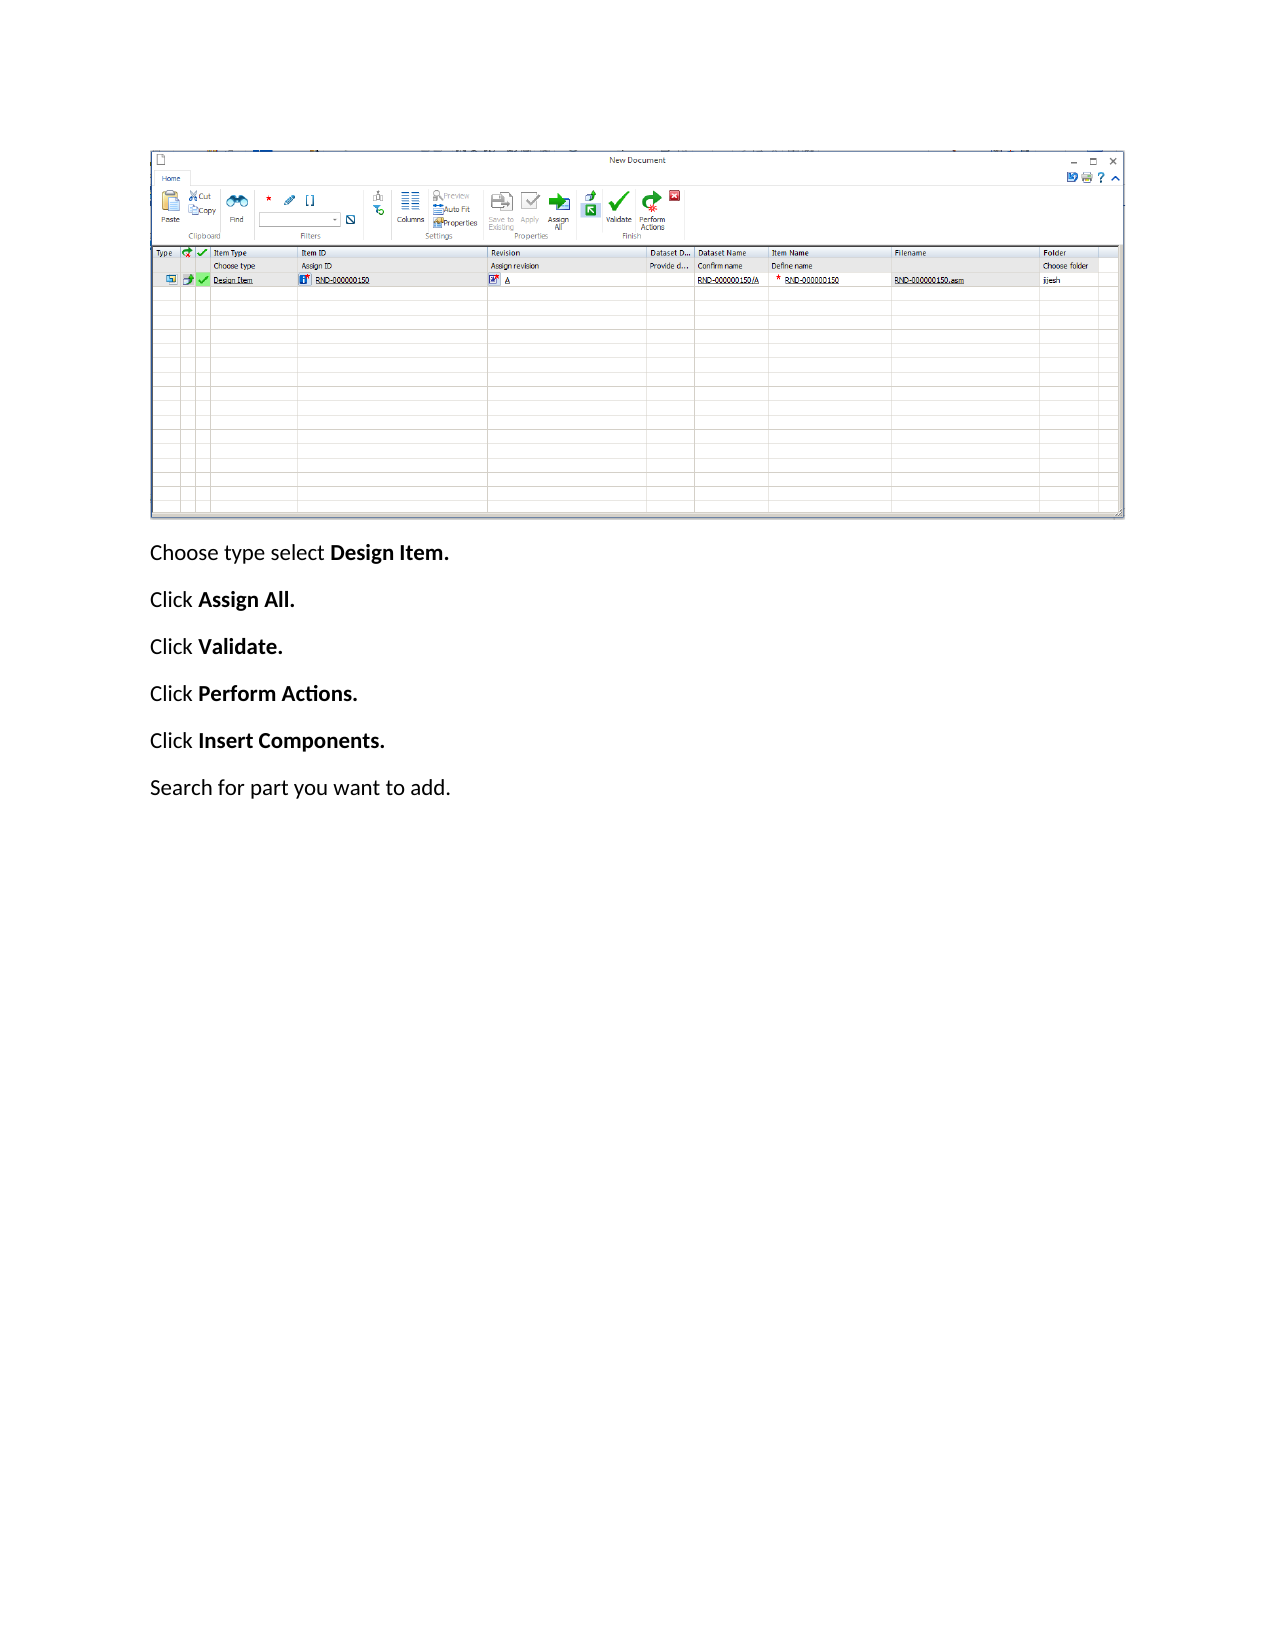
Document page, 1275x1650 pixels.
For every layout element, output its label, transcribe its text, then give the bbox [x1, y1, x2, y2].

text Click Assign All. [150, 585, 1125, 613]
text Search for part you want to add. [150, 773, 1125, 801]
text Choose type select Design Item. [150, 538, 1125, 566]
text Click Insert Components. [150, 726, 1125, 754]
text Click Validate. [150, 632, 1125, 660]
text Click Perform Actions. [150, 679, 1125, 707]
picture [150, 150, 1125, 520]
